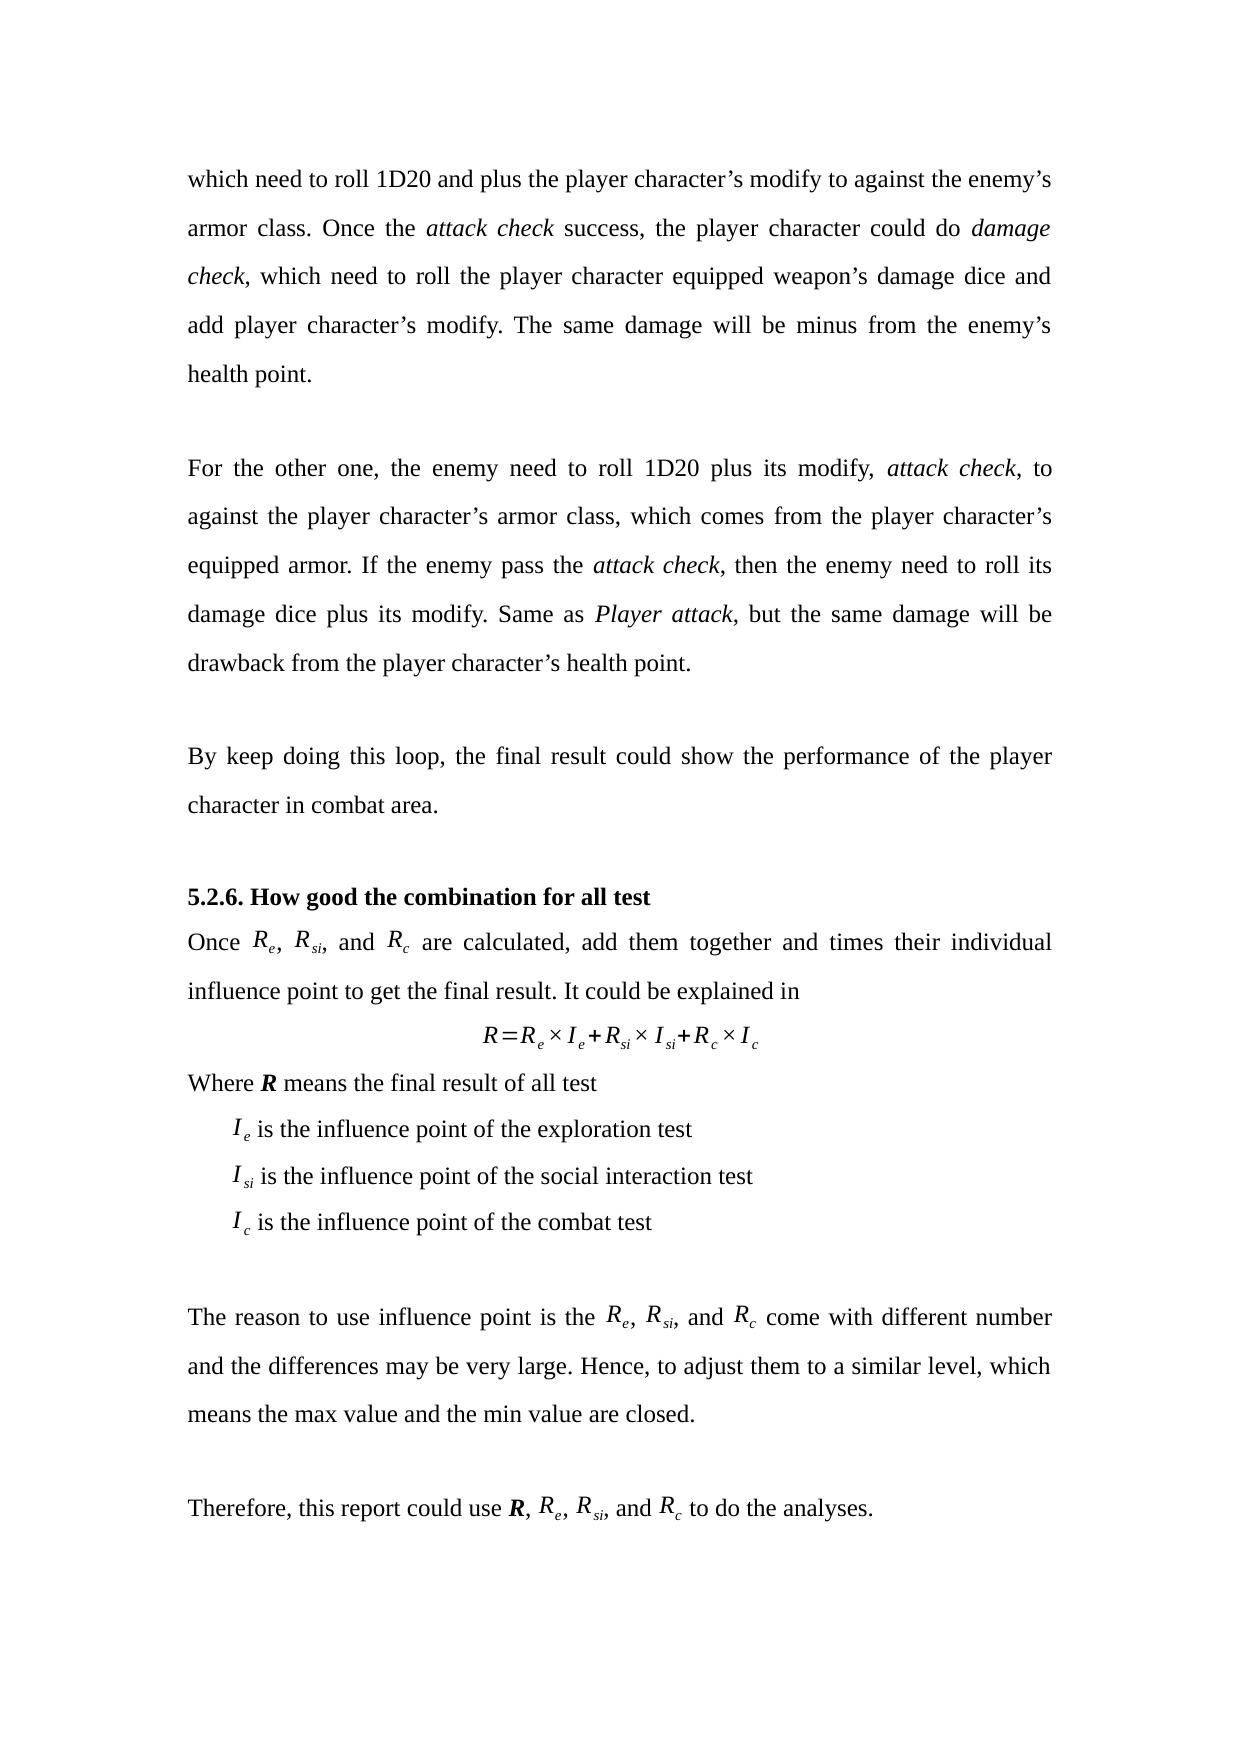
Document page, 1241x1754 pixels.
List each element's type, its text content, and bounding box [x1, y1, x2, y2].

title 5.2.6. How good the combination for all test [187, 882, 1031, 911]
text is the influence point of the exploration test [187, 1113, 1053, 1145]
text Where R means the final result of all test [187, 1066, 1053, 1098]
text By keep doing this loop, the final result could show the performance of the player character in combat area. [187, 739, 1053, 821]
text is the influence point of the combat test [187, 1206, 1053, 1239]
text Once , , and are calculated, add them together and times their individual influence point to get the final result. It could be explained in [187, 925, 1053, 1006]
text For the other one, the enemy need to roll 1D20 plus its modify, attack check, to against the player character’s armor class, which comes from the player character’s equipped armor. If the enemy pass the attack check, then the enemy need to roll its damage dice plus its modify. Same as Player attack, but the same damage will be drawback from the player character’s health point. [187, 451, 1053, 678]
text is the influence point of the social interaction test [187, 1159, 1053, 1192]
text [187, 162, 1053, 389]
text The reason to use influence point is the , , and come with different number and the differences may be very large. Hence, to adjust them to a similar level, which means the max value and the min value are closed. [187, 1300, 1053, 1430]
text Therefore, this report could use R, , , and to do the analyses. [187, 1491, 1053, 1524]
